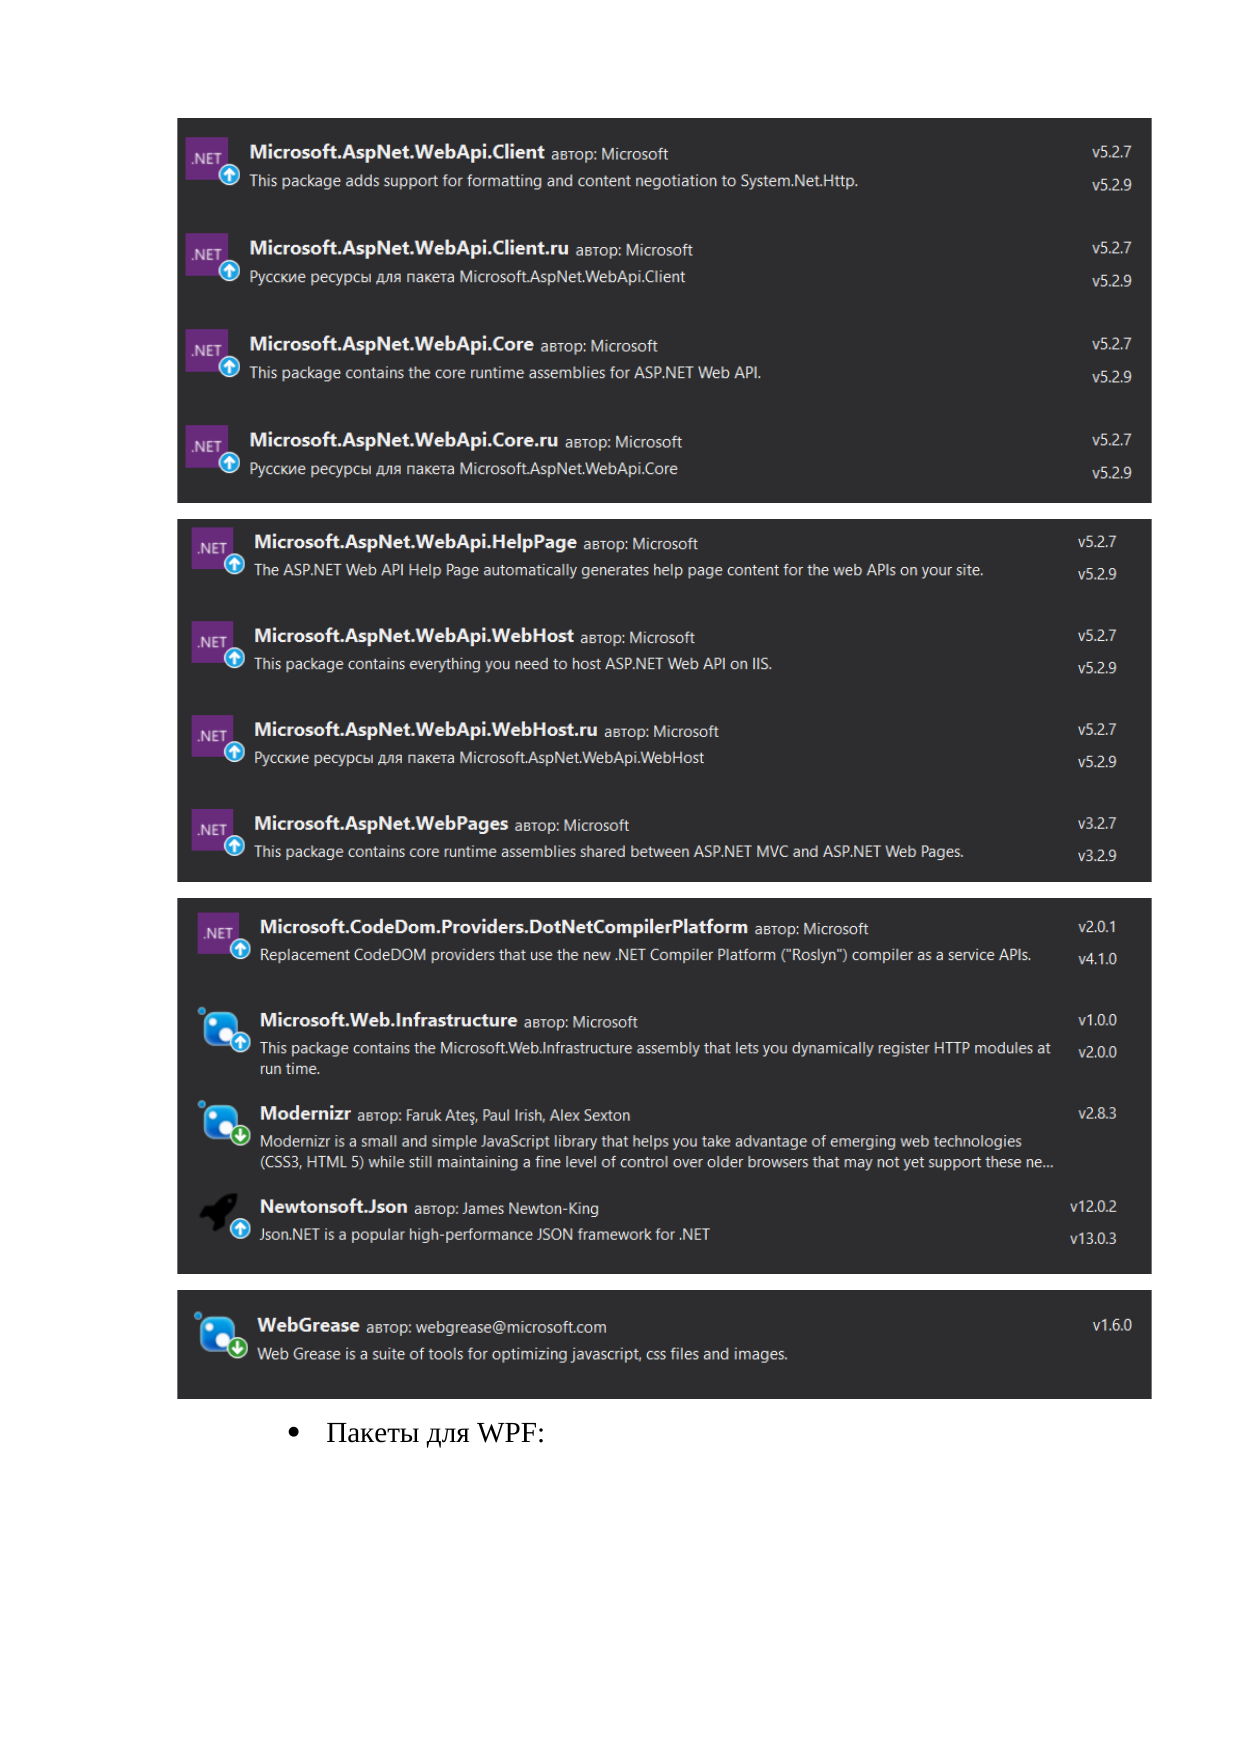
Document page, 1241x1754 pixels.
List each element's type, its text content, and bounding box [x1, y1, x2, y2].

list Пакеты для WPF: [288, 1415, 1152, 1449]
picture [177, 898, 1152, 1274]
picture [177, 519, 1152, 882]
picture [177, 1290, 1152, 1399]
picture [177, 118, 1152, 503]
